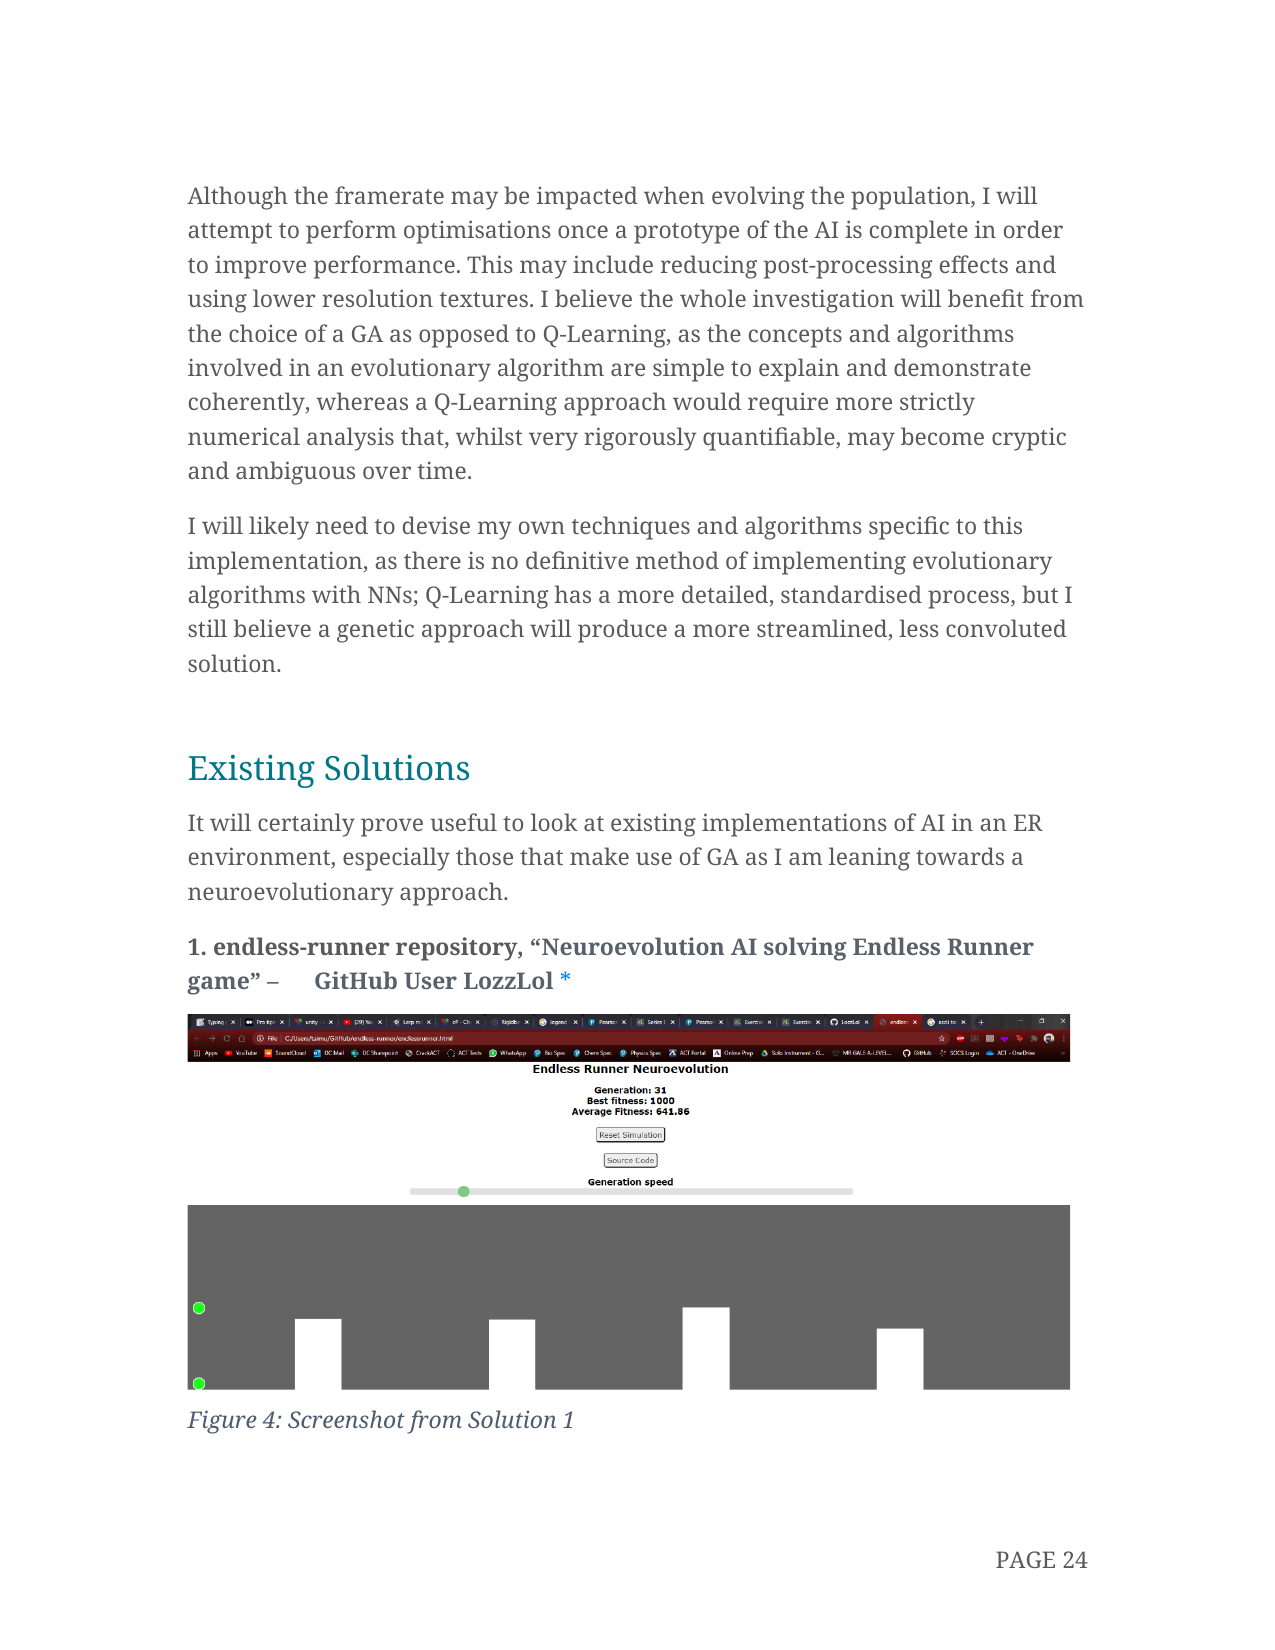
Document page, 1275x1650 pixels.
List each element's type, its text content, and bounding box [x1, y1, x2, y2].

subtitle Existing Solutions [187, 744, 1087, 790]
text 1. endless-runner repository, “Neuroevolution AI solving Endless Runner game” – GitHub User LozzLol * [187, 931, 1087, 997]
picture [187, 1014, 1071, 1395]
text It will certainly prove useful to look at existing implementations of AI in an ER environment, especially those that make use of GA as I am leaning towards a neuroevolutionary approach. [187, 807, 1087, 907]
text I will likely need to devise my own techniques and algorithms specific to this implementation, as there is no definitive method of implementing evolutionary algorithms with NNs; Q-Learning has a more detailed, standardised process, but I still believe a genetic approach will produce a more streamlined, less convoluted solution. [187, 510, 1087, 679]
text Although the framerate may be impacted when evolving the population, I will attempt to perform optimisations once a prototype of the AI is complete in order to improve performance. This may include reducing post-processing effects and using lower resolution textures. I believe the whole investigation will benefit from the choice of a GA as opposed to Q-Learning, as the concepts and algorithms involved in an evolutionary algorithm are simple to explain and demonstrate coherently, whereas a Q-Learning approach would require more strictly numerical analysis that, whilst very rigorously quantifiable, may become cryptic and ambiguous over time. [187, 180, 1087, 486]
